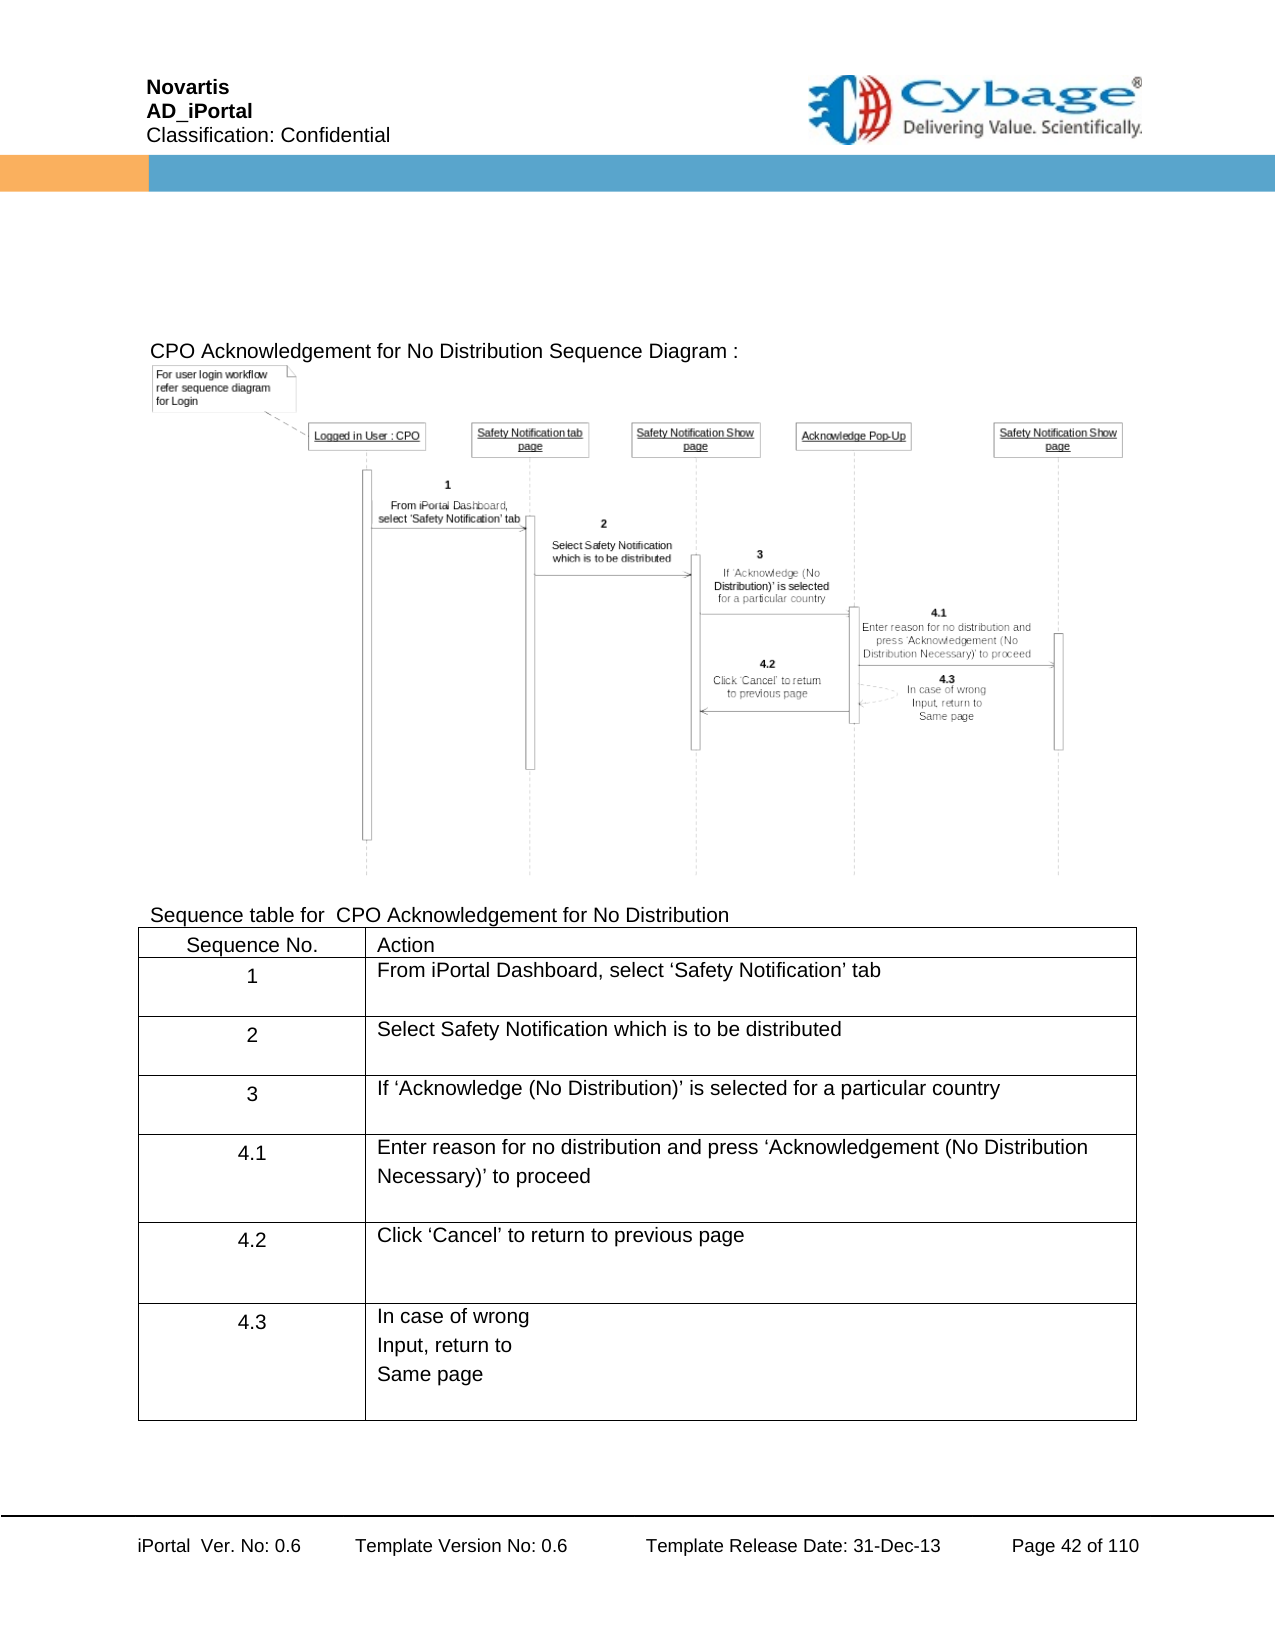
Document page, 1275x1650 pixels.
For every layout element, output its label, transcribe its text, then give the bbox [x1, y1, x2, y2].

picture [808, 75, 1142, 145]
table_cell In case of wrong Input, return to Same page [366, 1304, 1136, 1420]
table_header Sequence No. [139, 928, 365, 957]
table_cell 2 [139, 1017, 365, 1075]
table_cell Select Safety Notification which is to be distributed [366, 1017, 1136, 1075]
table_cell 4.3 [139, 1304, 365, 1420]
table_cell 4.2 [139, 1223, 365, 1303]
table_cell 4.1 [139, 1135, 365, 1222]
table_header Action [366, 928, 1136, 957]
text CPO Acknowledgement for No Distribution Sequence Diagram : [150, 334, 1125, 363]
table_cell If ‘Acknowledge (No Distribution)’ is selected for a particular country [366, 1076, 1136, 1134]
table_cell From iPortal Dashboard, select ‘Safety Notification’ tab [366, 958, 1136, 1016]
table_cell 3 [139, 1076, 365, 1134]
table_cell Enter reason for no distribution and press ‘Acknowledgement (No Distribution Necessary)’ to proceed [366, 1135, 1136, 1222]
table_cell Click ‘Cancel’ to return to previous page [366, 1223, 1136, 1303]
table_cell 1 [139, 958, 365, 1016]
text Sequence table for CPO Acknowledgement for No Distribution [150, 898, 1125, 927]
